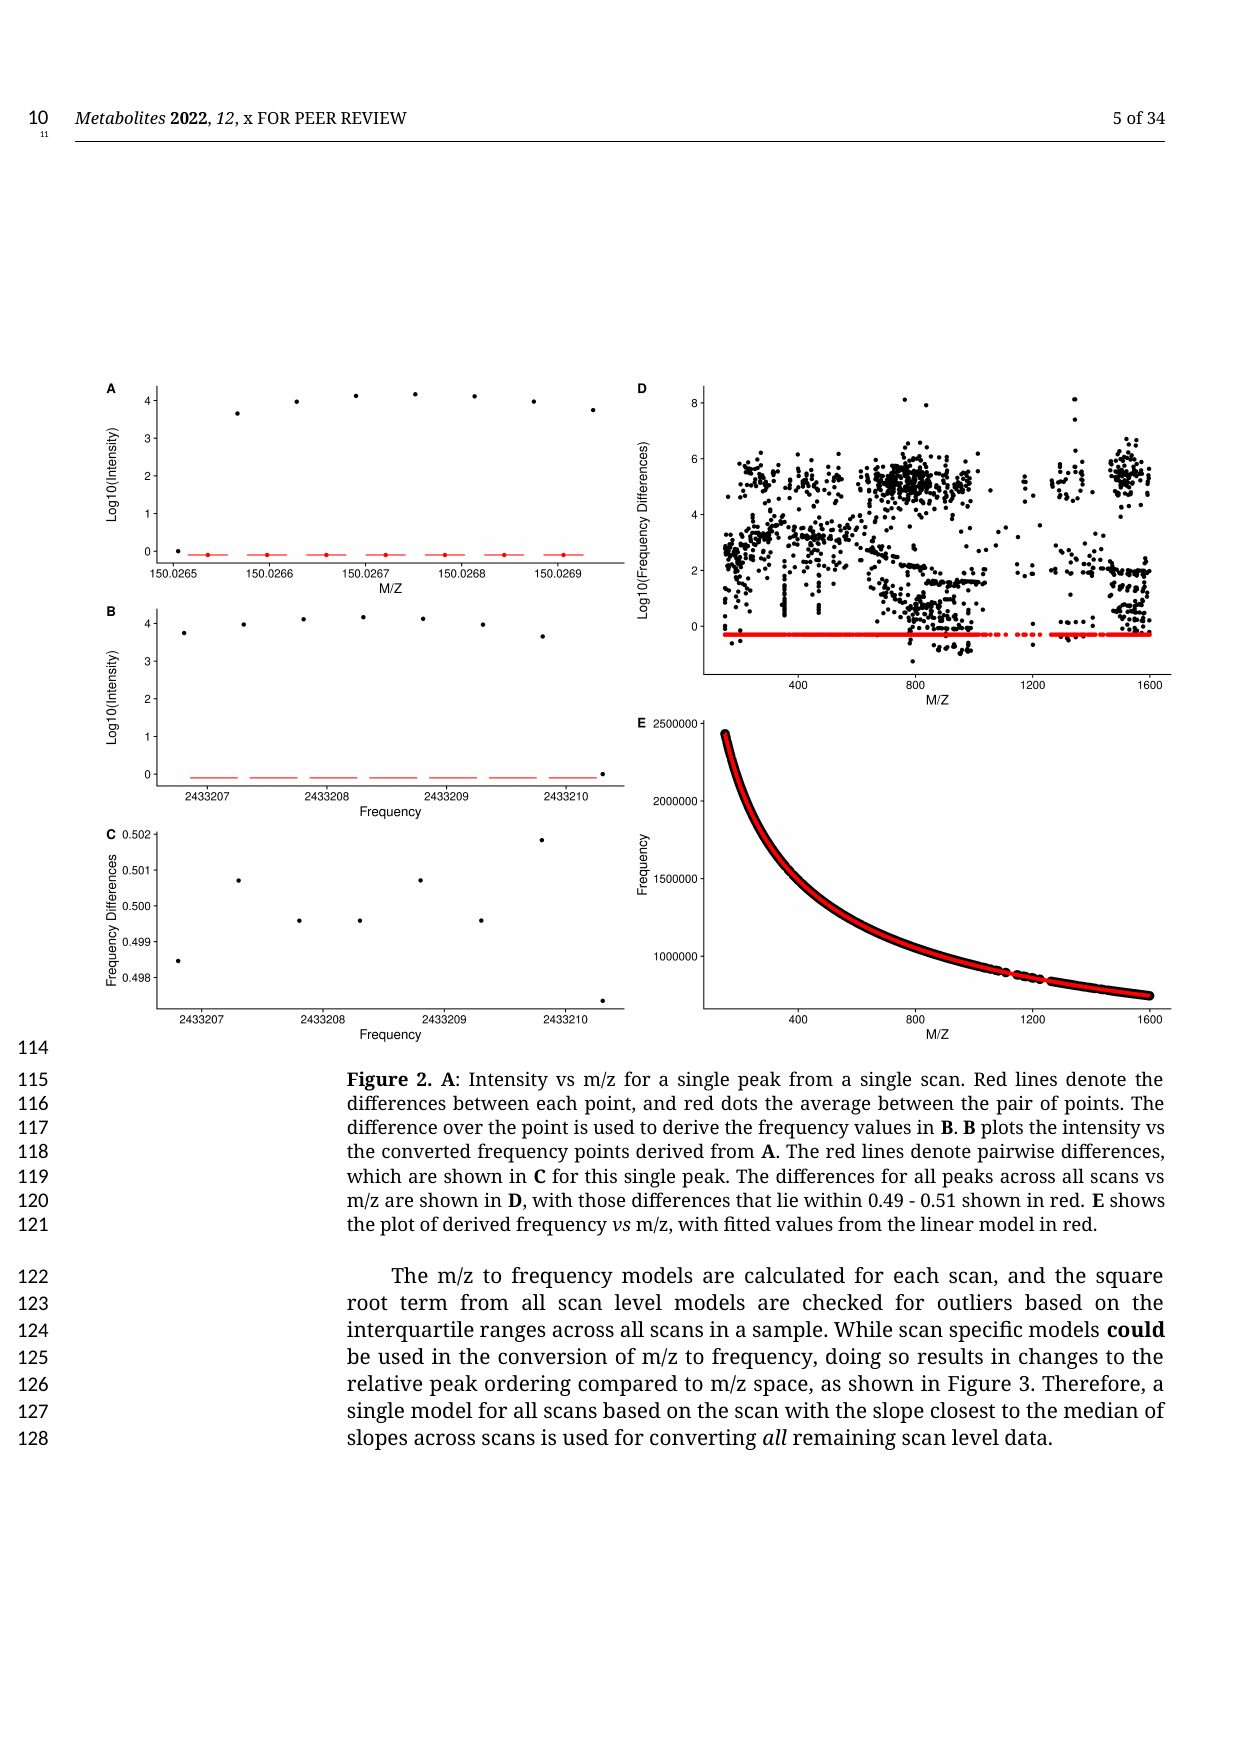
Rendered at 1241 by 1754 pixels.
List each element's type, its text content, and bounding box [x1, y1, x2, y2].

text Figure 2. A: Intensity vs m/z for a single peak from a single scan. Red lines denote the differences between each point, and red dots the average between the pair of points. The difference over the point is used to derive the frequency values in B. B plots the intensity vs the converted frequency points derived from A. The red lines denote pairwise differences, which are shown in C for this single peak. The differences for all peaks across all scans vs m/z are shown in D, with those differences that lie within 0.49 - 0.51 shown in red. E shows the plot of derived frequency vs m/z, with fitted values from the linear model in red. [347, 1067, 1165, 1237]
text The m/z to frequency models are calculated for each scan, and the square root term from all scan level models are checked for outliers based on the interquartile ranges across all scans in a sample. While scan specific models could be used in the conversion of m/z to frequency, doing so results in changes to the relative peak ordering compared to m/z space, as shown in Figure 3. Therefore, a single model for all scans based on the scan with the slope closest to the median of slopes across scans is used for converting all remaining scan level data. [347, 1262, 1165, 1451]
picture [93, 373, 1184, 1055]
